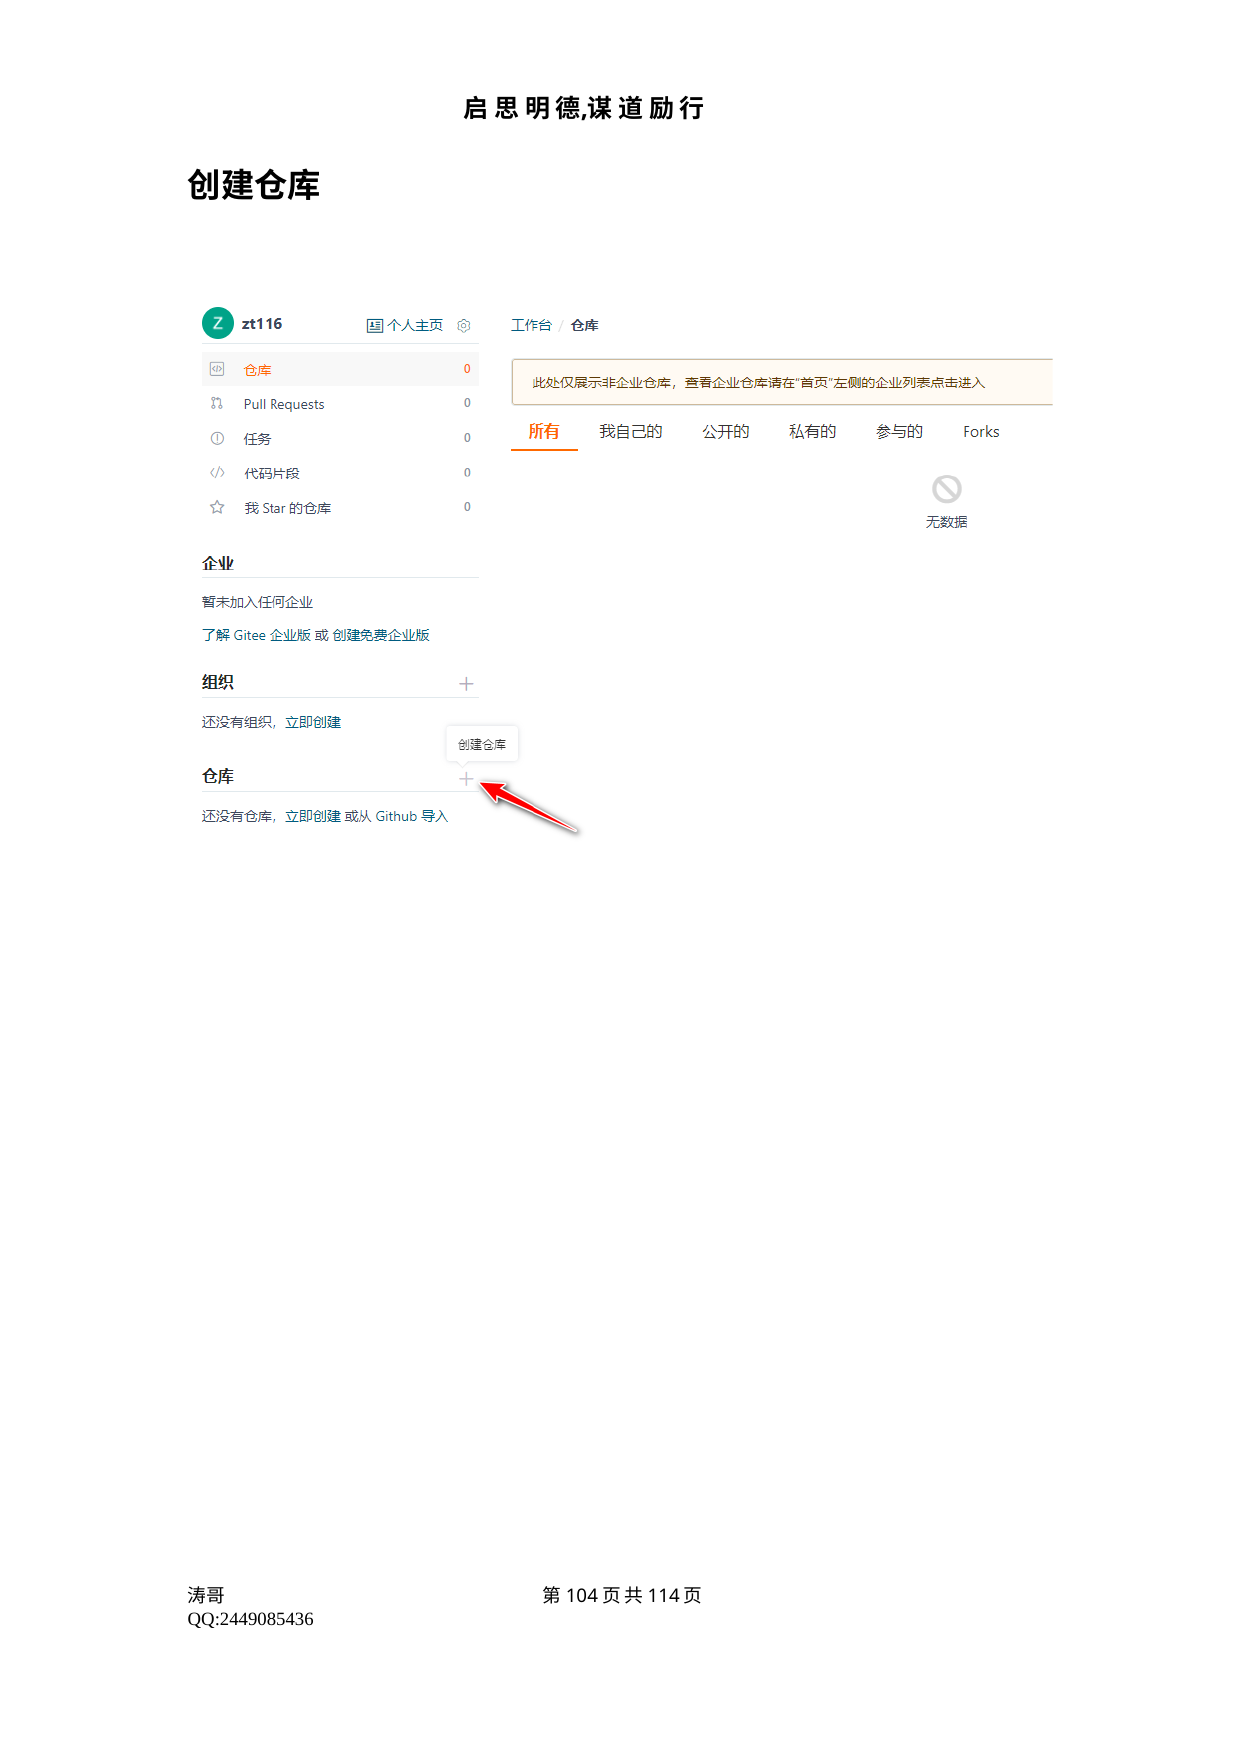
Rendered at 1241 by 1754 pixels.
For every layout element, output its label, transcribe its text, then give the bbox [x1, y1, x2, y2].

picture [187, 292, 1053, 847]
subtitle 创建仓库 [187, 150, 1053, 215]
